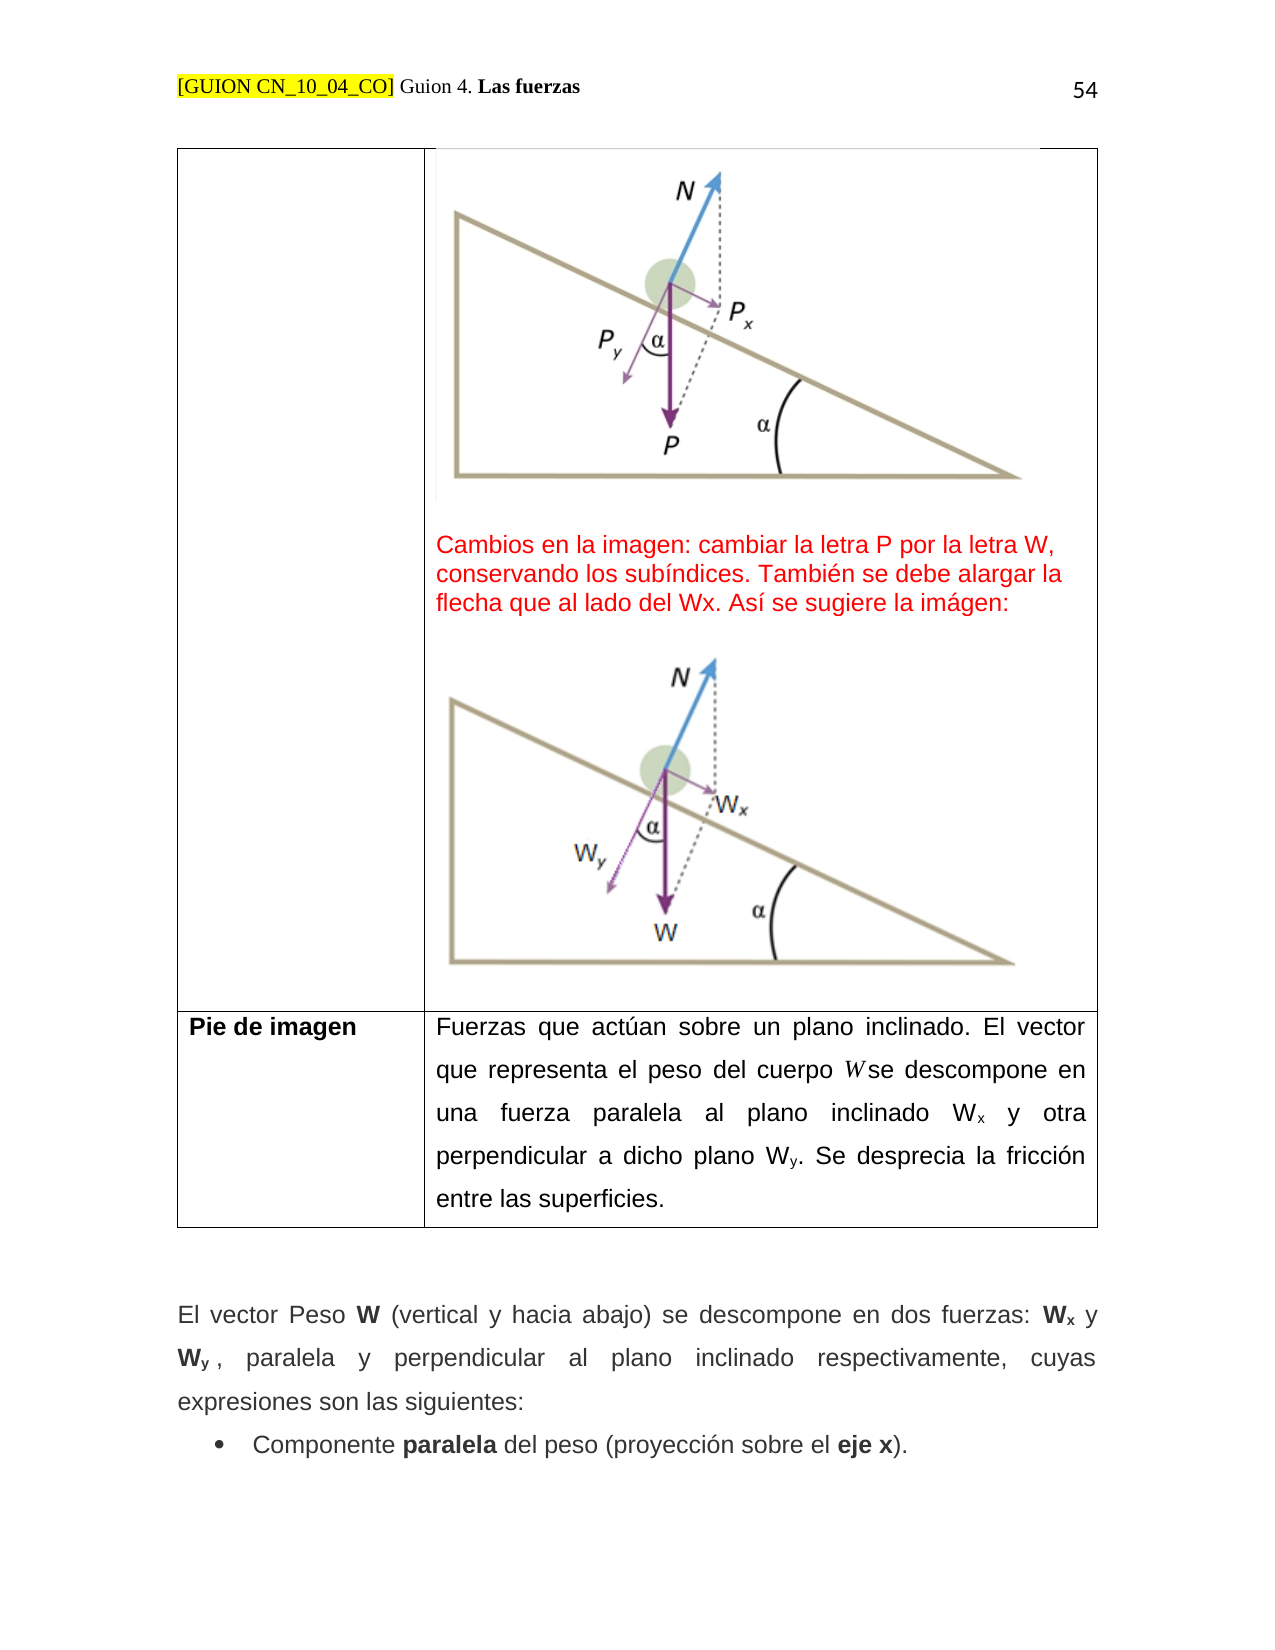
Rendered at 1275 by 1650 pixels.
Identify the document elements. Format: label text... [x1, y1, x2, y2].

text El vector Peso W (vertical y hacia abajo) se descompone en dos fuerzas: Wx y Wy , paralela y perpendicular al plano inclinado respectivamente, cuyas expresiones son las siguientes: [177, 1300, 1098, 1415]
list Componente paralela del peso (proyección sobre el eje x). [215, 1429, 1098, 1458]
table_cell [178, 149, 424, 1011]
table_cell Fuerzas que actúan sobre un plano inclinado. El vector que representa el peso del cuerpo se descompone en una fuerza paralela al plano inclinado Wx y otra perpendicular a dicho plano Wy. Se desprecia la fricción entre las superficies. [425, 1012, 1097, 1227]
picture [435, 148, 1040, 502]
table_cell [425, 149, 1097, 1011]
picture [435, 616, 1016, 982]
table_cell Pie de imagen [178, 1012, 424, 1227]
